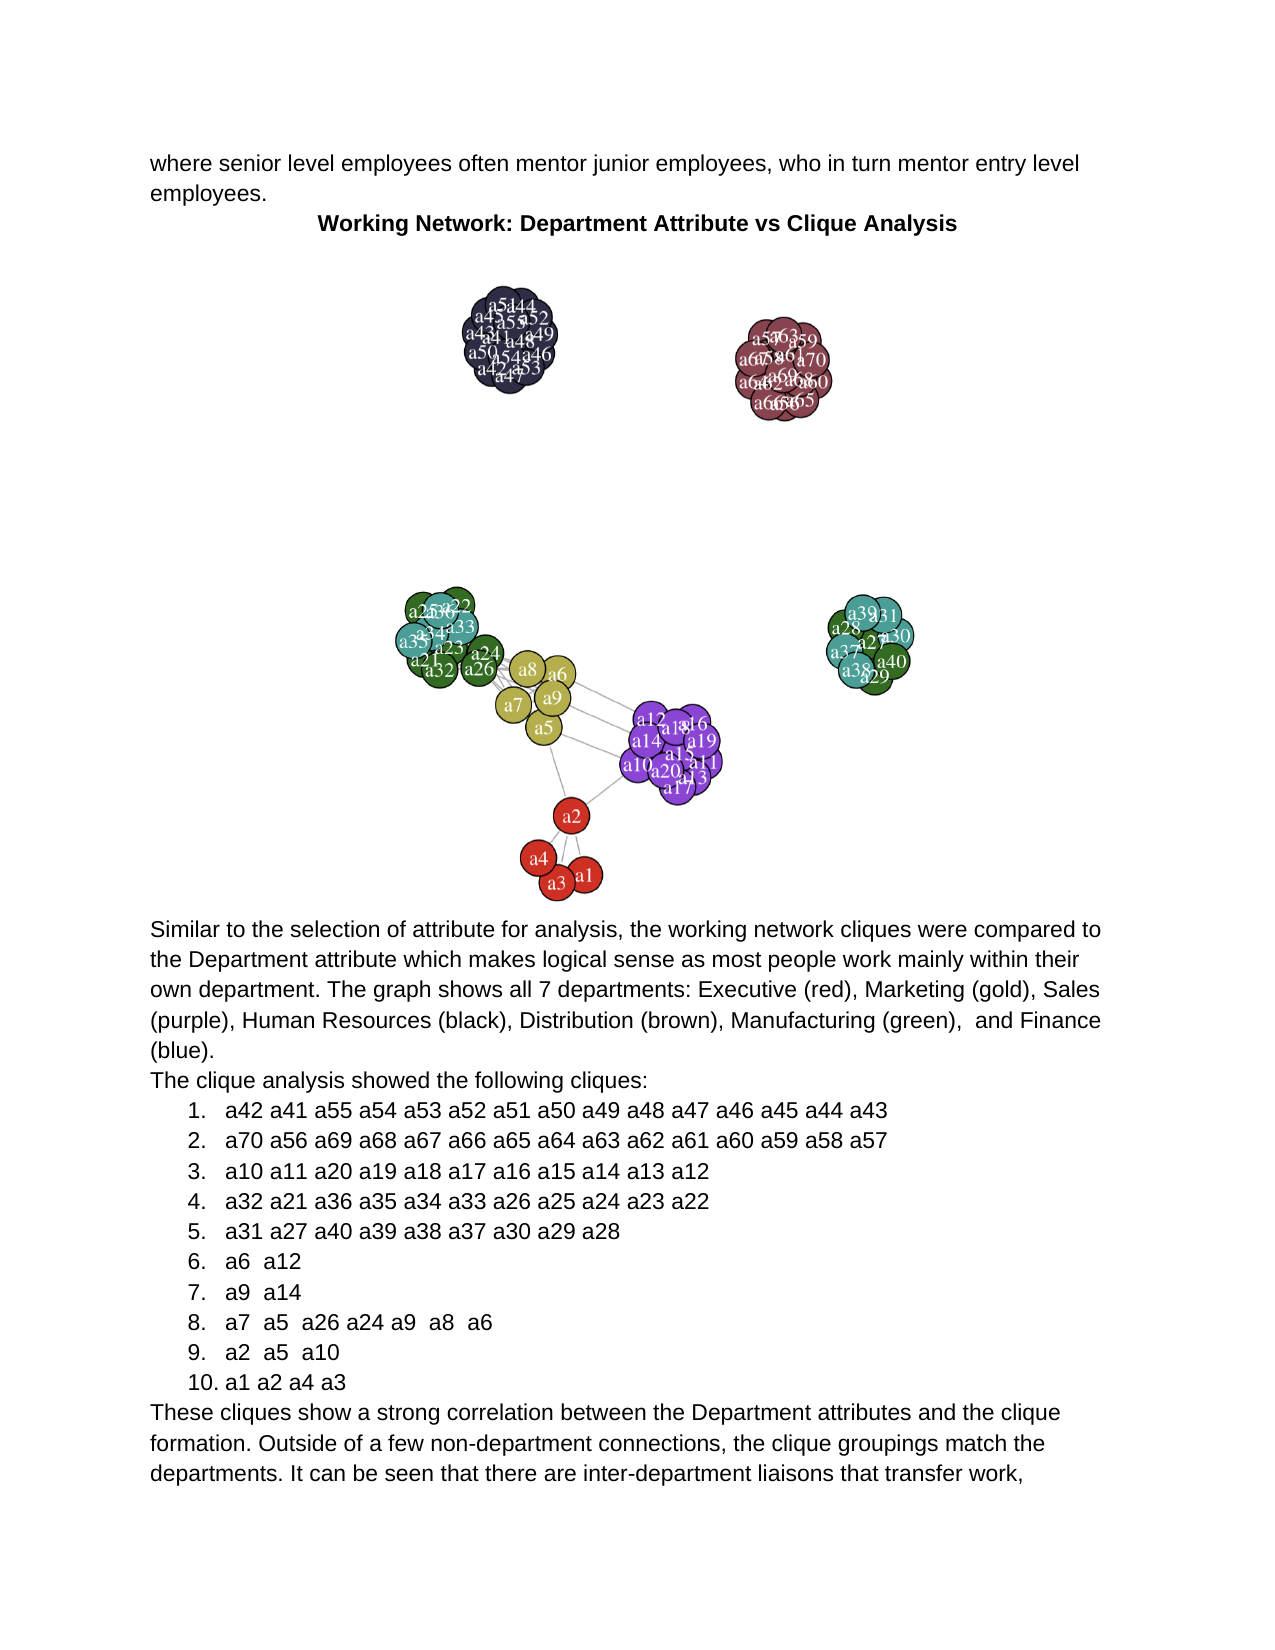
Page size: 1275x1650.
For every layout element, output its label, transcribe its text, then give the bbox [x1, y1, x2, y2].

list a1 a2 a4 a3 [187, 1369, 1125, 1396]
list a31 a27 a40 a39 a38 a37 a30 a29 a28 [187, 1218, 1125, 1244]
list a2 a5 a10 [187, 1339, 1125, 1365]
text Working Network: Department Attribute vs Clique Analysis [150, 210, 1125, 237]
list a70 a56 a69 a68 a67 a66 a65 a64 a63 a62 a61 a60 a59 a58 a57 [187, 1127, 1125, 1154]
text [150, 1399, 1125, 1486]
list a7 a5 a26 a24 a9 a8 a6 [187, 1309, 1125, 1335]
list a6 a12 [187, 1248, 1125, 1275]
list a42 a41 a55 a54 a53 a52 a51 a50 a49 a48 a47 a46 a45 a44 a43 [187, 1097, 1125, 1124]
text Similar to the selection of attribute for analysis, the working network cliques were compared to the Department attribute which makes logical sense as most people work mainly within their own department. The graph shows all 7 departments: Executive (red), Marketing (gold), Sales (purple), Human Resources (black), Distribution (brown), Manufacturing (green), and Finance (blue). [150, 916, 1125, 1063]
text The clique analysis showed the following cliques: [150, 1067, 1125, 1093]
list a10 a11 a20 a19 a18 a17 a16 a15 a14 a13 a12 [187, 1158, 1125, 1184]
list a32 a21 a36 a35 a34 a33 a26 a25 a24 a23 a22 [187, 1188, 1125, 1214]
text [150, 150, 1125, 207]
list a9 a14 [187, 1278, 1125, 1305]
picture [350, 270, 925, 913]
